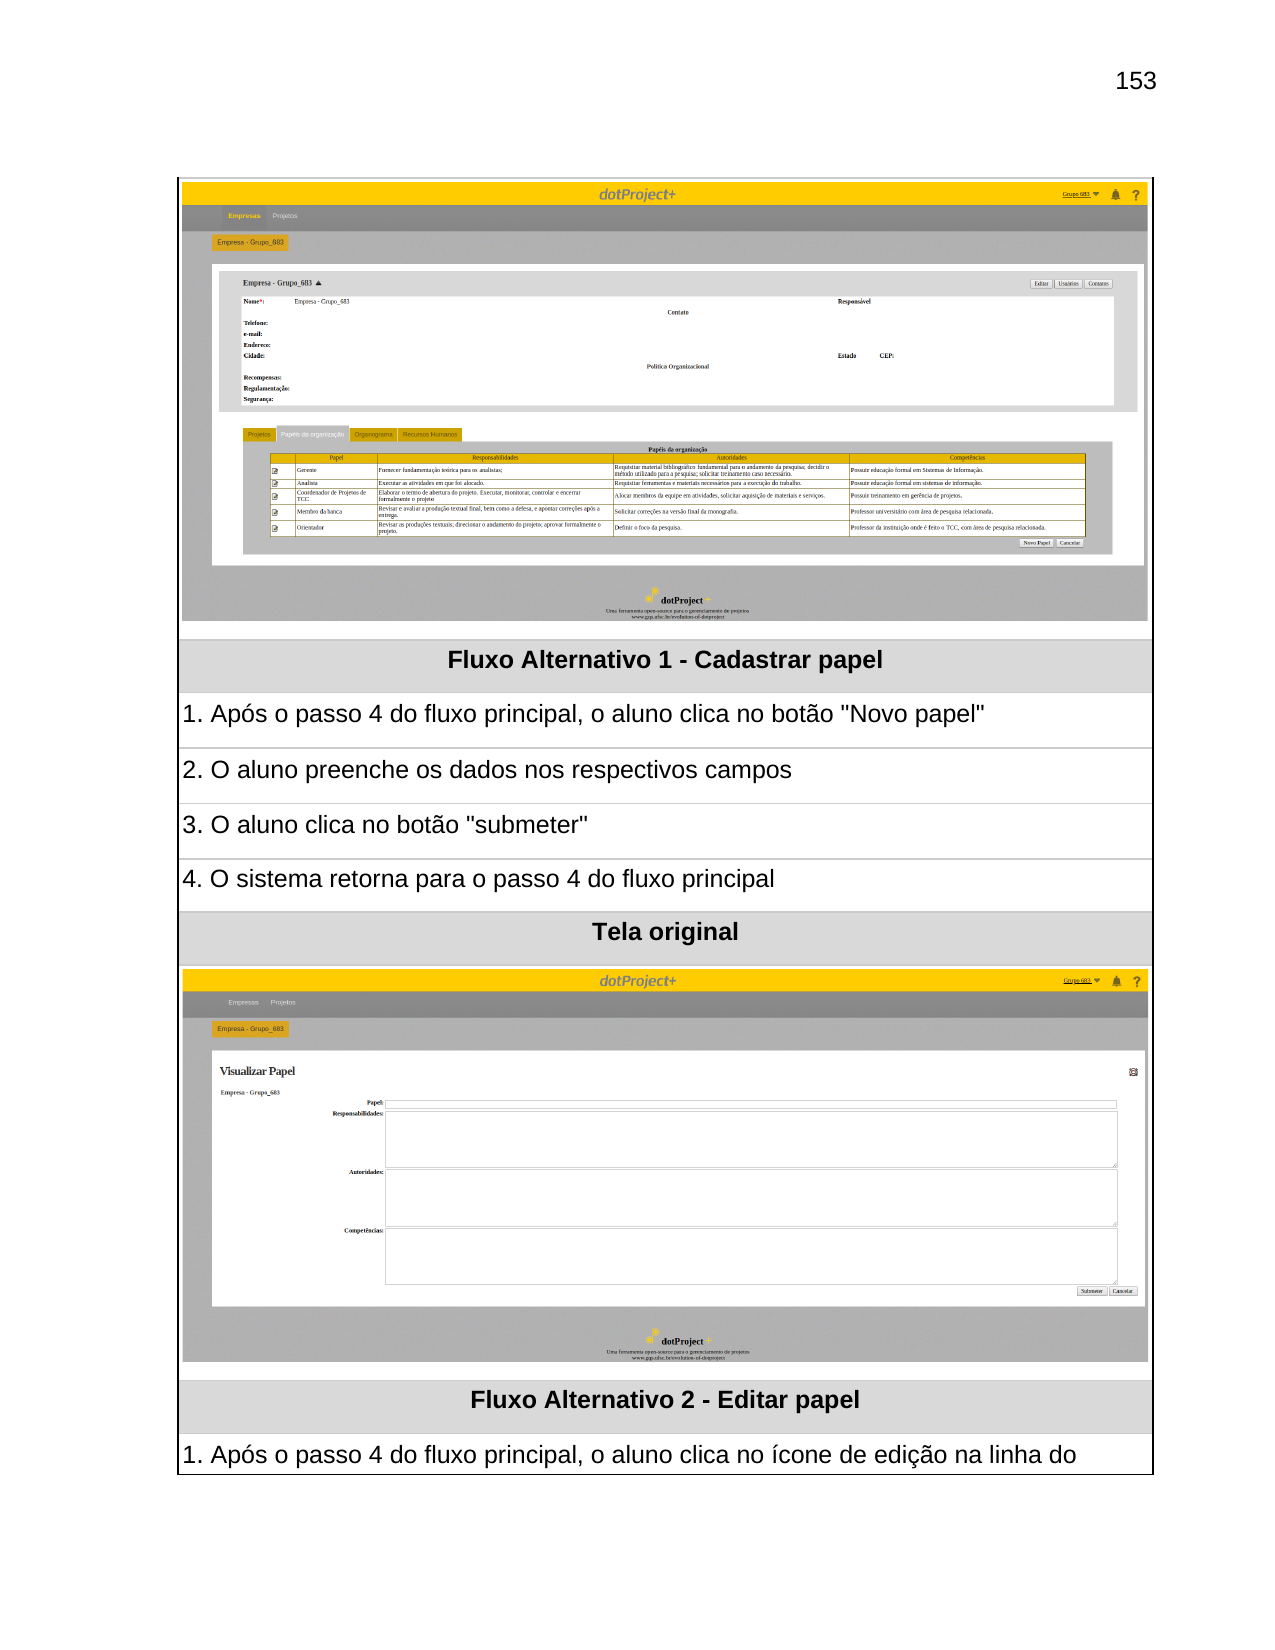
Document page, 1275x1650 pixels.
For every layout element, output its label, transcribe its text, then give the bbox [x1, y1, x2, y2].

table_cell [179, 966, 1152, 1380]
picture [182, 182, 1148, 621]
table_cell Tela original [179, 913, 1152, 964]
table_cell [179, 1434, 1152, 1474]
table_cell [179, 179, 1152, 639]
picture [182, 969, 1149, 1362]
table_cell Fluxo Alternativo 2 - Editar papel [179, 1381, 1152, 1433]
table_cell 3. O aluno clica no botão "submeter" [179, 804, 1152, 858]
table_cell 2. O aluno preenche os dados nos respectivos campos [179, 749, 1152, 803]
table_cell Fluxo Alternativo 1 - Cadastrar papel [179, 641, 1152, 692]
table_cell 1. Após o passo 4 do fluxo principal, o aluno clica no botão "Novo papel" [179, 693, 1152, 747]
table_cell 4. O sistema retorna para o passo 4 do fluxo principal [179, 860, 1152, 911]
